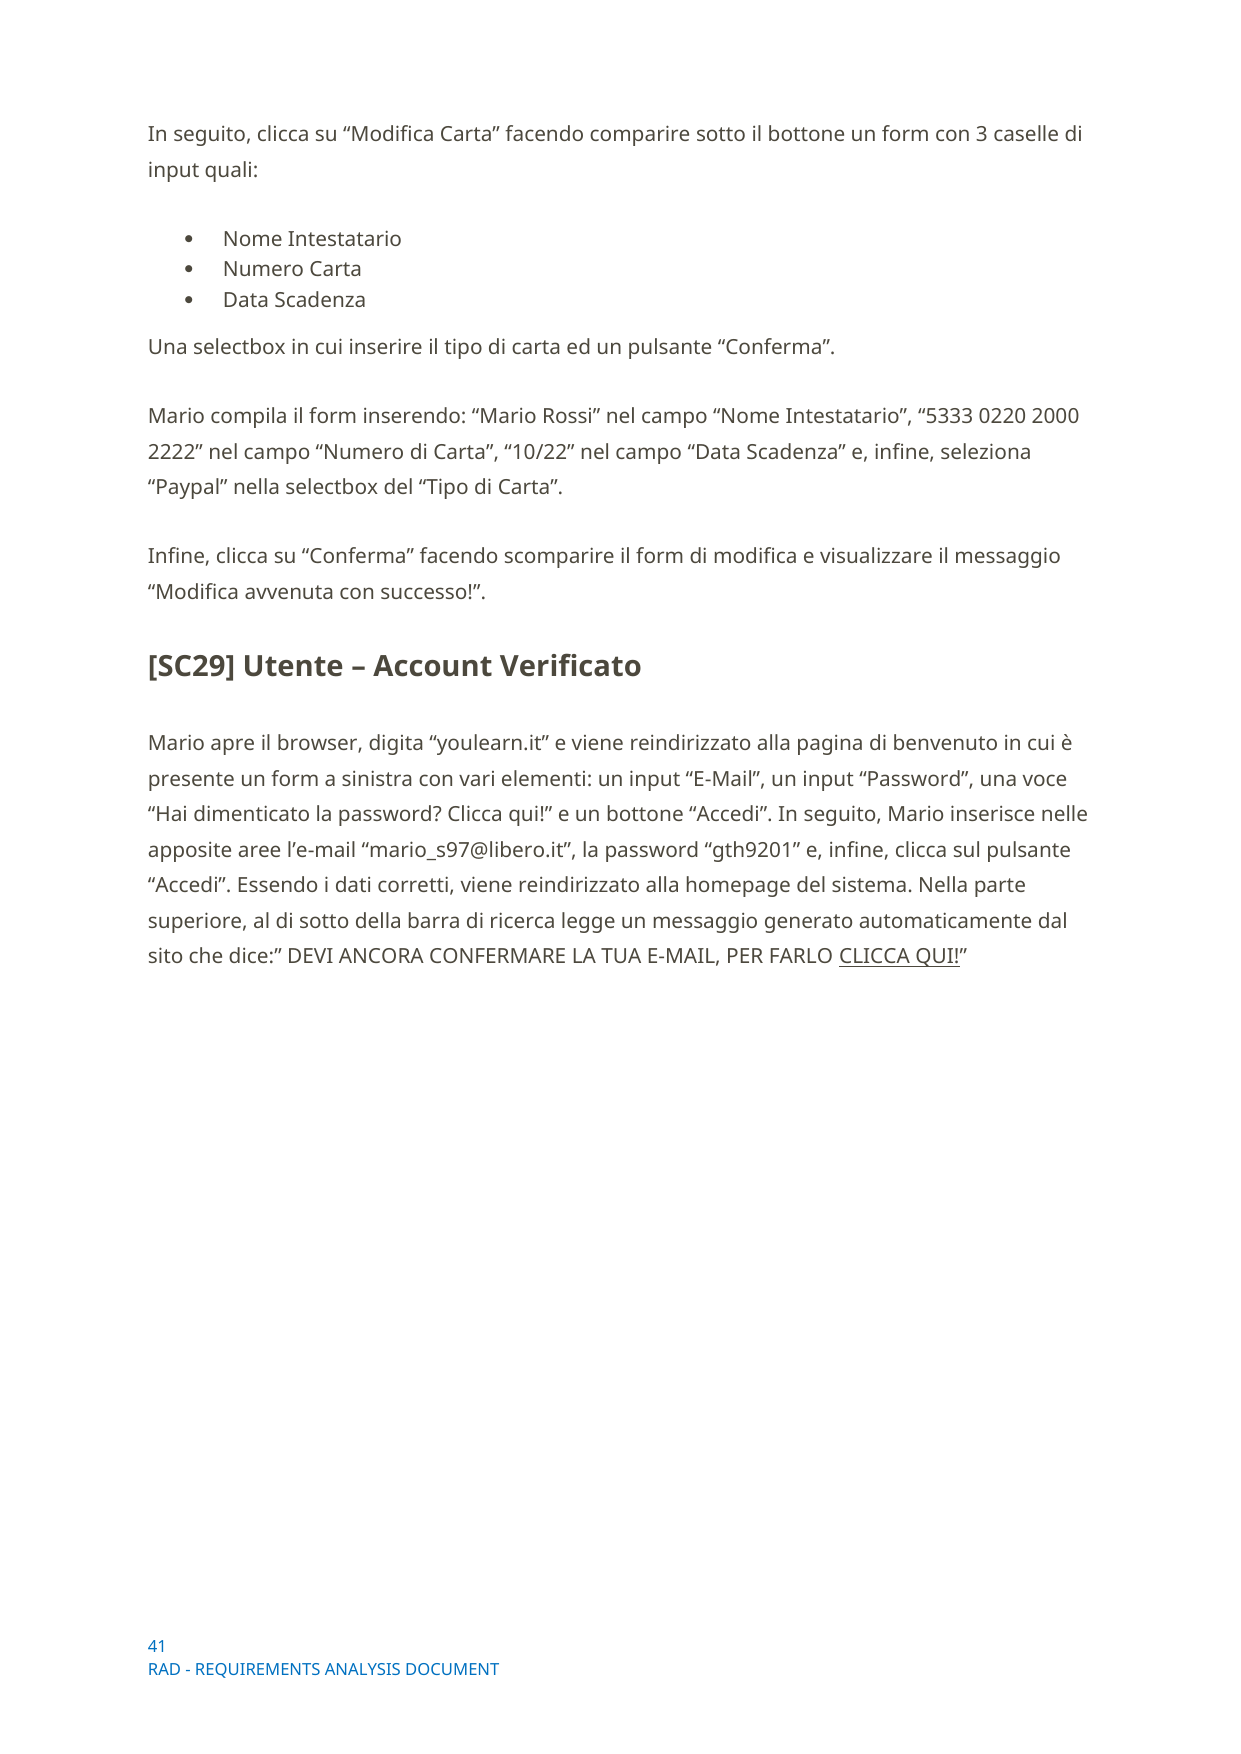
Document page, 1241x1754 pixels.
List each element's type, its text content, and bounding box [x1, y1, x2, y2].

text Infine, clicca su “Conferma” facendo scomparire il form di modifica e visualizzare il messaggio “Modifica avvenuta con successo!”. [148, 541, 1092, 605]
text In seguito, clicca su “Modifica Carta” facendo comparire sotto il bottone un form con 3 caselle di input quali: [148, 119, 1092, 183]
text [SC29] Utente – Account Verificato [148, 646, 1092, 685]
list Numero Carta [185, 254, 1092, 283]
text Una selectbox in cui inserire il tipo di carta ed un pulsante “Conferma”. [148, 332, 1092, 361]
list Nome Intestatario [185, 224, 1092, 252]
list Data Scadenza [185, 285, 1092, 314]
text Mario apre il browser, digita “youlearn.it” e viene reindirizzato alla pagina di benvenuto in cui è presente un form a sinistra con vari elementi: un input “E-Mail”, un input “Password”, una voce “Hai dimenticato la password? Clicca qui!” e un bottone “Accedi”. In seguito, Mario inserisce nelle apposite aree l’e-mail “mario_s97@libero.it”, la password “gth9201” e, infine, clicca sul pulsante “Accedi”. Essendo i dati corretti, viene reindirizzato alla homepage del sistema. Nella parte superiore, al di sotto della barra di ricerca legge un messaggio generato automaticamente dal sito che dice:” DEVI ANCORA CONFERMARE LA TUA E-MAIL, PER FARLO CLICCA QUI!” [148, 728, 1092, 970]
text Mario compila il form inserendo: “Mario Rossi” nel campo “Nome Intestatario”, “5333 0220 2000 2222” nel campo “Numero di Carta”, “10/22” nel campo “Data Scadenza” e, infine, seleziona “Paypal” nella selectbox del “Tipo di Carta”. [148, 401, 1092, 501]
